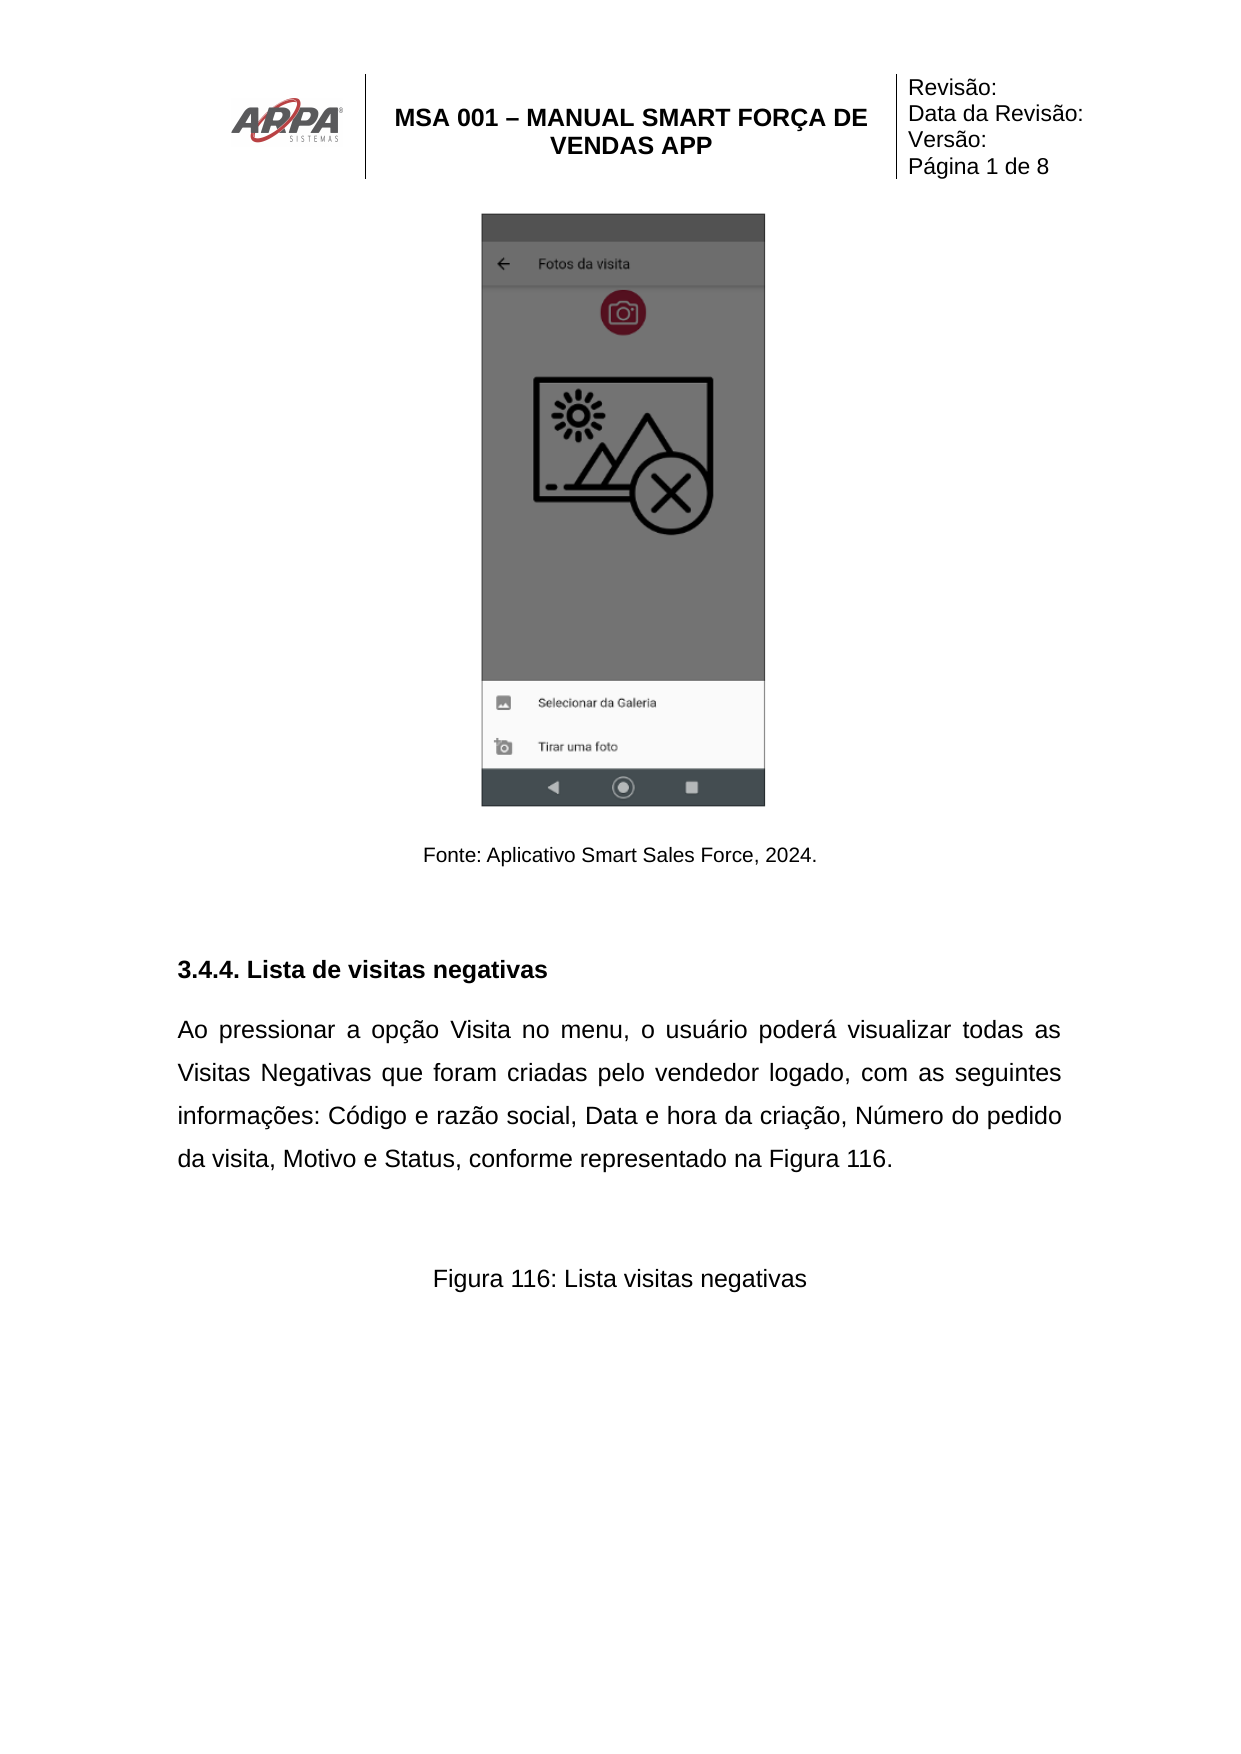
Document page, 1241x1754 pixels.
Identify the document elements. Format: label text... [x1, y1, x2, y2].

text Fonte: Aplicativo Smart Sales Force, 2024. [177, 843, 1063, 867]
text Ao pressionar a opção Visita no menu, o usuário poderá visualizar todas as Visitas Negativas que foram criadas pelo vendedor logado, com as seguintes informações: Código e razão social, Data e hora da criação, Número do pedido da visita, Motivo e Status, conforme representado na Figura 116. [177, 1015, 1063, 1173]
picture [467, 207, 773, 812]
text 3.4.4. Lista de visitas negativas [177, 955, 1063, 984]
text Figura 116: Lista visitas negativas [177, 1264, 1063, 1293]
picture [231, 98, 343, 147]
